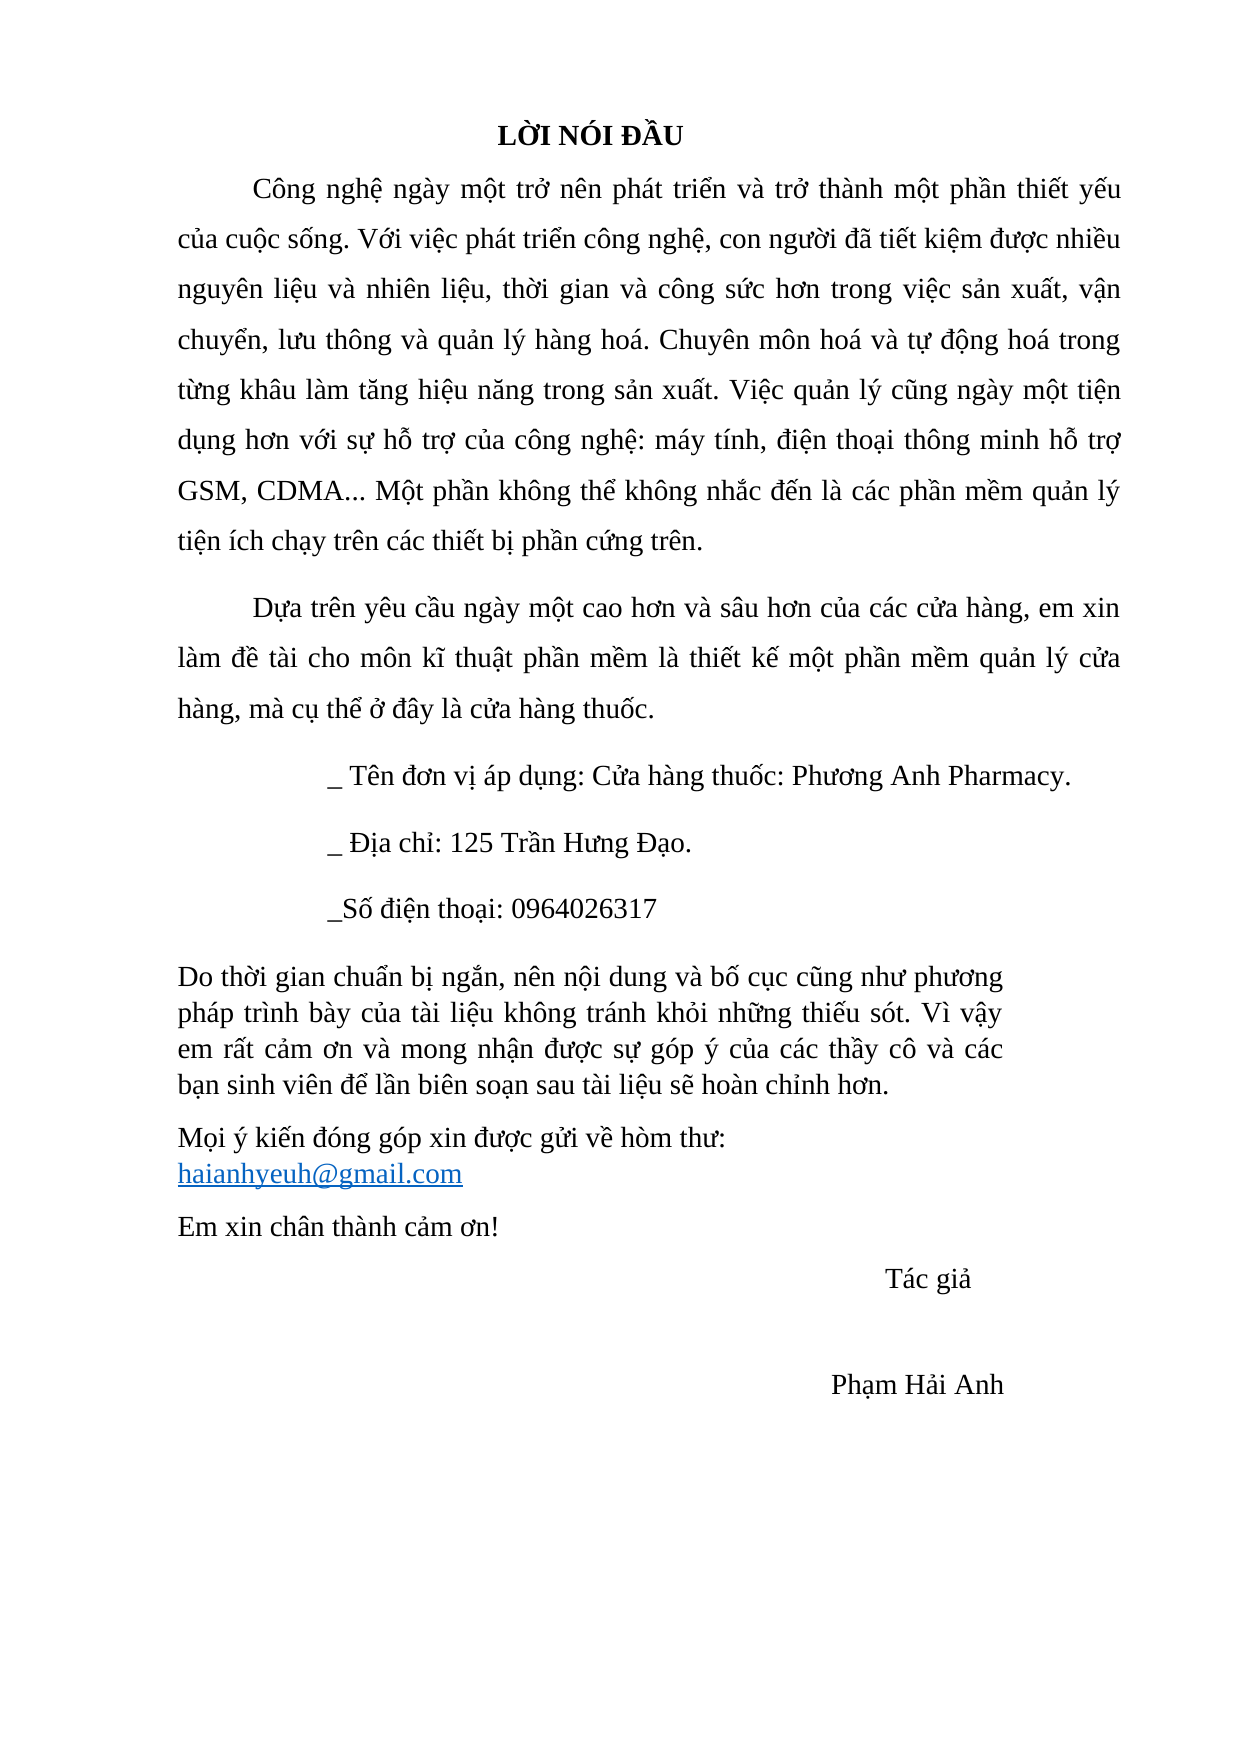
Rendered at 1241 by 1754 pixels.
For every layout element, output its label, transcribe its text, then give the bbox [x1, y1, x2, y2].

text _ Địa chỉ: 125 Trần Hưng Đạo. [252, 825, 1122, 858]
text Do thời gian chuẩn bị ngắn, nên nội dung và bố cục cũng như phương pháp trình bày của tài liệu không tránh khỏi những thiếu sót. Vì vậy em rất cảm ơn và mong nhận được sự góp ý của các thầy cô và các bạn sinh viên để lần biên soạn sau tài liệu sẽ hoàn chỉnh hơn. [177, 959, 1004, 1101]
text Tác giả [777, 1262, 1004, 1295]
text LỜI NÓI ĐẦU [177, 118, 1004, 152]
text Công nghệ ngày một trở nên phát triển và trở thành một phần thiết yếu của cuộc sống. Với việc phát triển công nghệ, con người đã tiết kiệm được nhiều nguyên liệu và nhiên liệu, thời gian và công sức hơn trong việc sản xuất, vận chuyển, lưu thông và quản lý hàng hoá. Chuyên môn hoá và tự động hoá trong từng khâu làm tăng hiệu năng trong sản xuất. Việc quản lý cũng ngày một tiện dụng hơn với sự hỗ trợ của công nghệ: máy tính, điện thoại thông minh hỗ trợ GSM, CDMA... Một phần không thể không nhắc đến là các phần mềm quản lý tiện ích chạy trên các thiết bị phần cứng trên. [177, 171, 1122, 557]
text _Số điện thoại: 0964026317 [252, 892, 1122, 925]
text Phạm Hải Anh [177, 1367, 1004, 1401]
text Dựa trên yêu cầu ngày một cao hơn và sâu hơn của các cửa hàng, em xin làm đề tài cho môn kĩ thuật phần mềm là thiết kế một phần mềm quản lý cửa hàng, mà cụ thể ở đây là cửa hàng thuốc. [177, 590, 1122, 724]
text Em xin chân thành cảm ơn! [177, 1209, 1004, 1242]
text Mọi ý kiến đóng góp xin được gửi về hòm thư: haianhyeuh@gmail.com [177, 1120, 1004, 1189]
text _ Tên đơn vị áp dụng: Cửa hàng thuốc: Phương Anh Pharmacy. [252, 758, 1122, 791]
